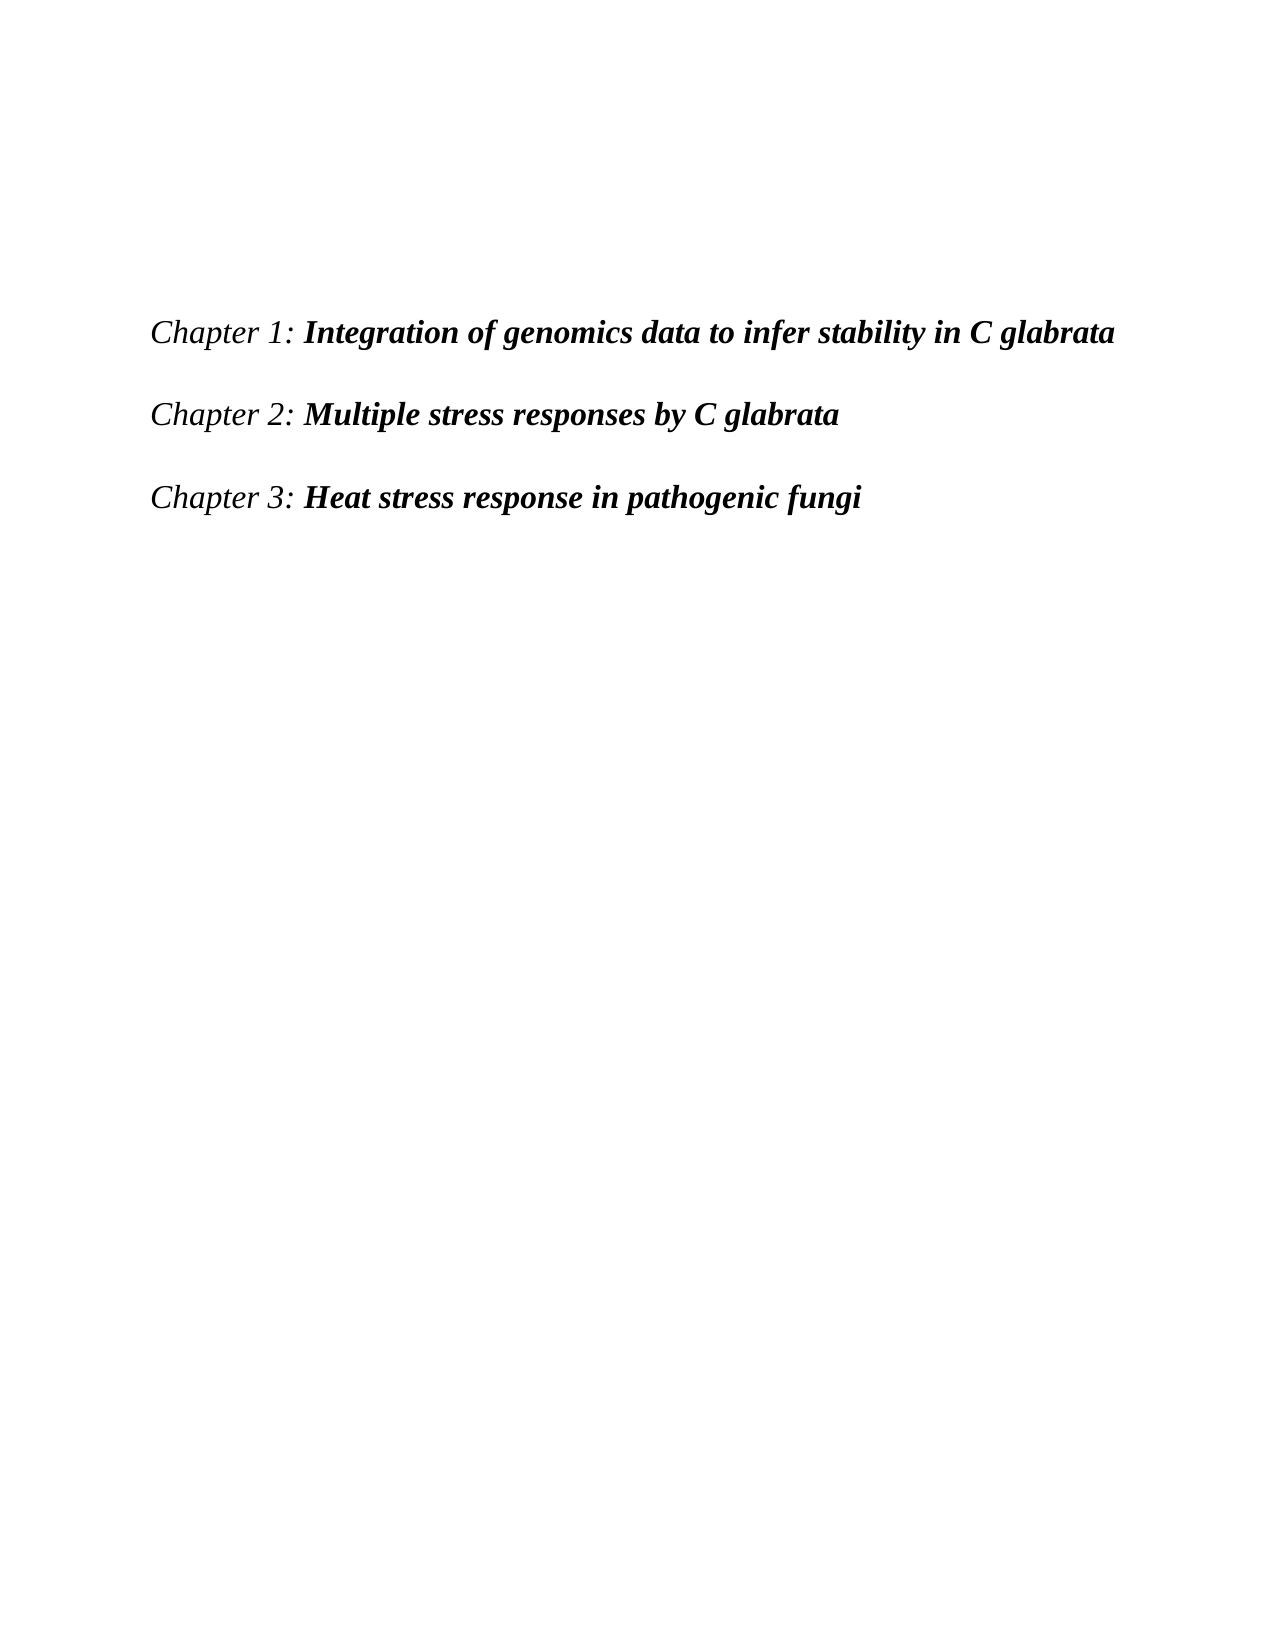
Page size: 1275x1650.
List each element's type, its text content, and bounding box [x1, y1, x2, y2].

text Chapter 1: Integration of genomics data to infer stability in C glabrata [150, 312, 1125, 351]
text Chapter 2: Multiple stress responses by C glabrata [150, 395, 1125, 433]
text Chapter 3: Heat stress response in pathogenic fungi [150, 477, 1125, 516]
